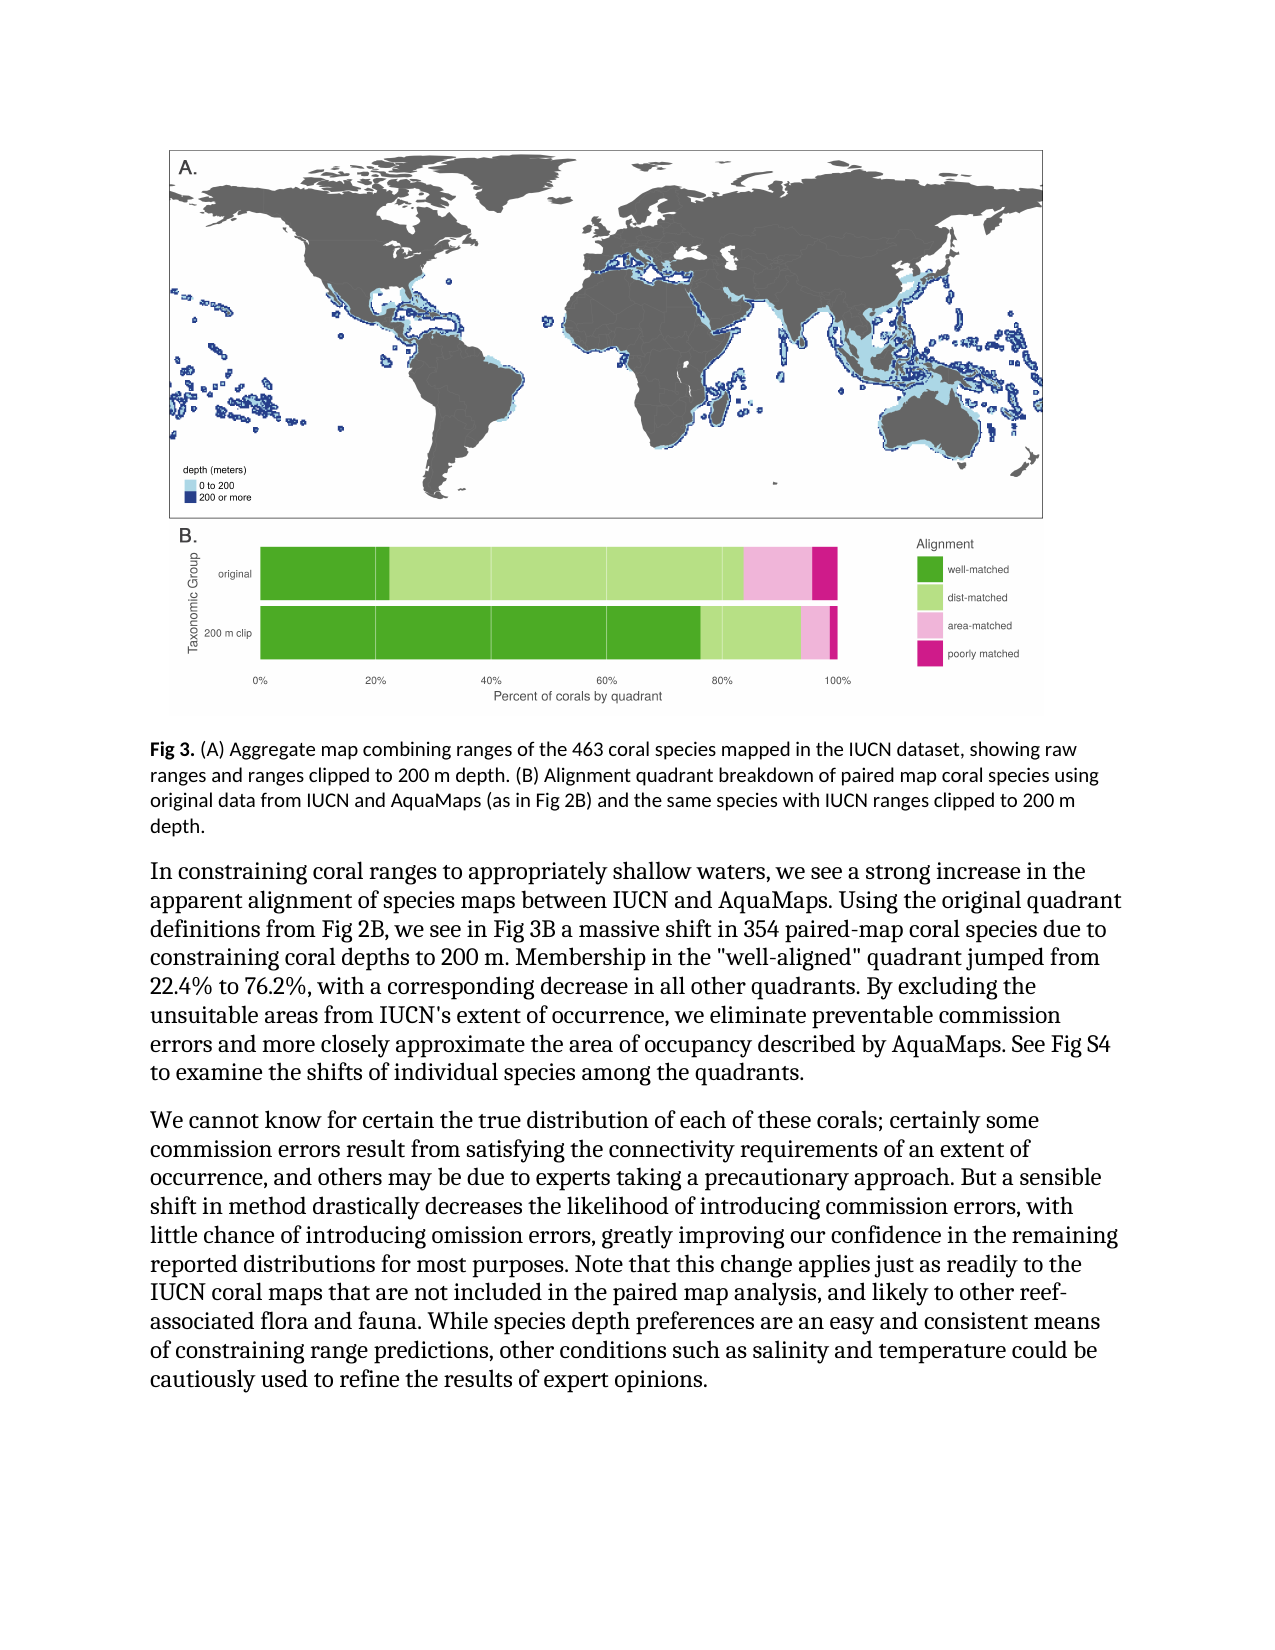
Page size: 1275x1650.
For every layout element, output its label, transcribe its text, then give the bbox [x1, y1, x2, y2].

text In constraining coral ranges to appropriately shallow waters, we see a strong increase in the apparent alignment of species maps between IUCN and AquaMaps. Using the original quadrant definitions from Fig 2B, we see in Fig 3B a massive shift in 354 paired-map coral species due to constraining coral depths to 200 m. Membership in the "well-aligned" quadrant jumped from 22.4% to 76.2%, with a corresponding decrease in all other quadrants. By excluding the unsuitable areas from IUCN's extent of occurrence, we eliminate preventable commission errors and more closely approximate the area of occupancy described by AquaMaps. See Fig S4 to examine the shifts of individual species among the quadrants. [150, 857, 1125, 1087]
text We cannot know for certain the true distribution of each of these corals; certainly some commission errors result from satisfying the connectivity requirements of an extent of occurrence, and others may be due to experts taking a precautionary approach. But a sensible shift in method drastically decreases the likelihood of introducing commission errors, with little chance of introducing omission errors, greatly improving our confidence in the remaining reported distributions for most purposes. Note that this change applies just as readily to the IUCN coral maps that are not included in the paired map analysis, and likely to other reef-associated flora and fauna. While species depth preferences are an easy and consistent means of constraining range predictions, other conditions such as salinity and temperature could be cautiously used to refine the results of expert opinions. [150, 1106, 1125, 1393]
text Fig 3. (A) Aggregate map combining ranges of the 463 coral species mapped in the IUCN dataset, showing raw ranges and ranges clipped to 200 m depth. (B) Alignment quadrant breakdown of paired map coral species using original data from IUCN and AquaMaps (as in Fig 2B) and the same species with IUCN ranges clipped to 200 m depth. [150, 737, 1125, 838]
picture [168, 150, 1044, 716]
